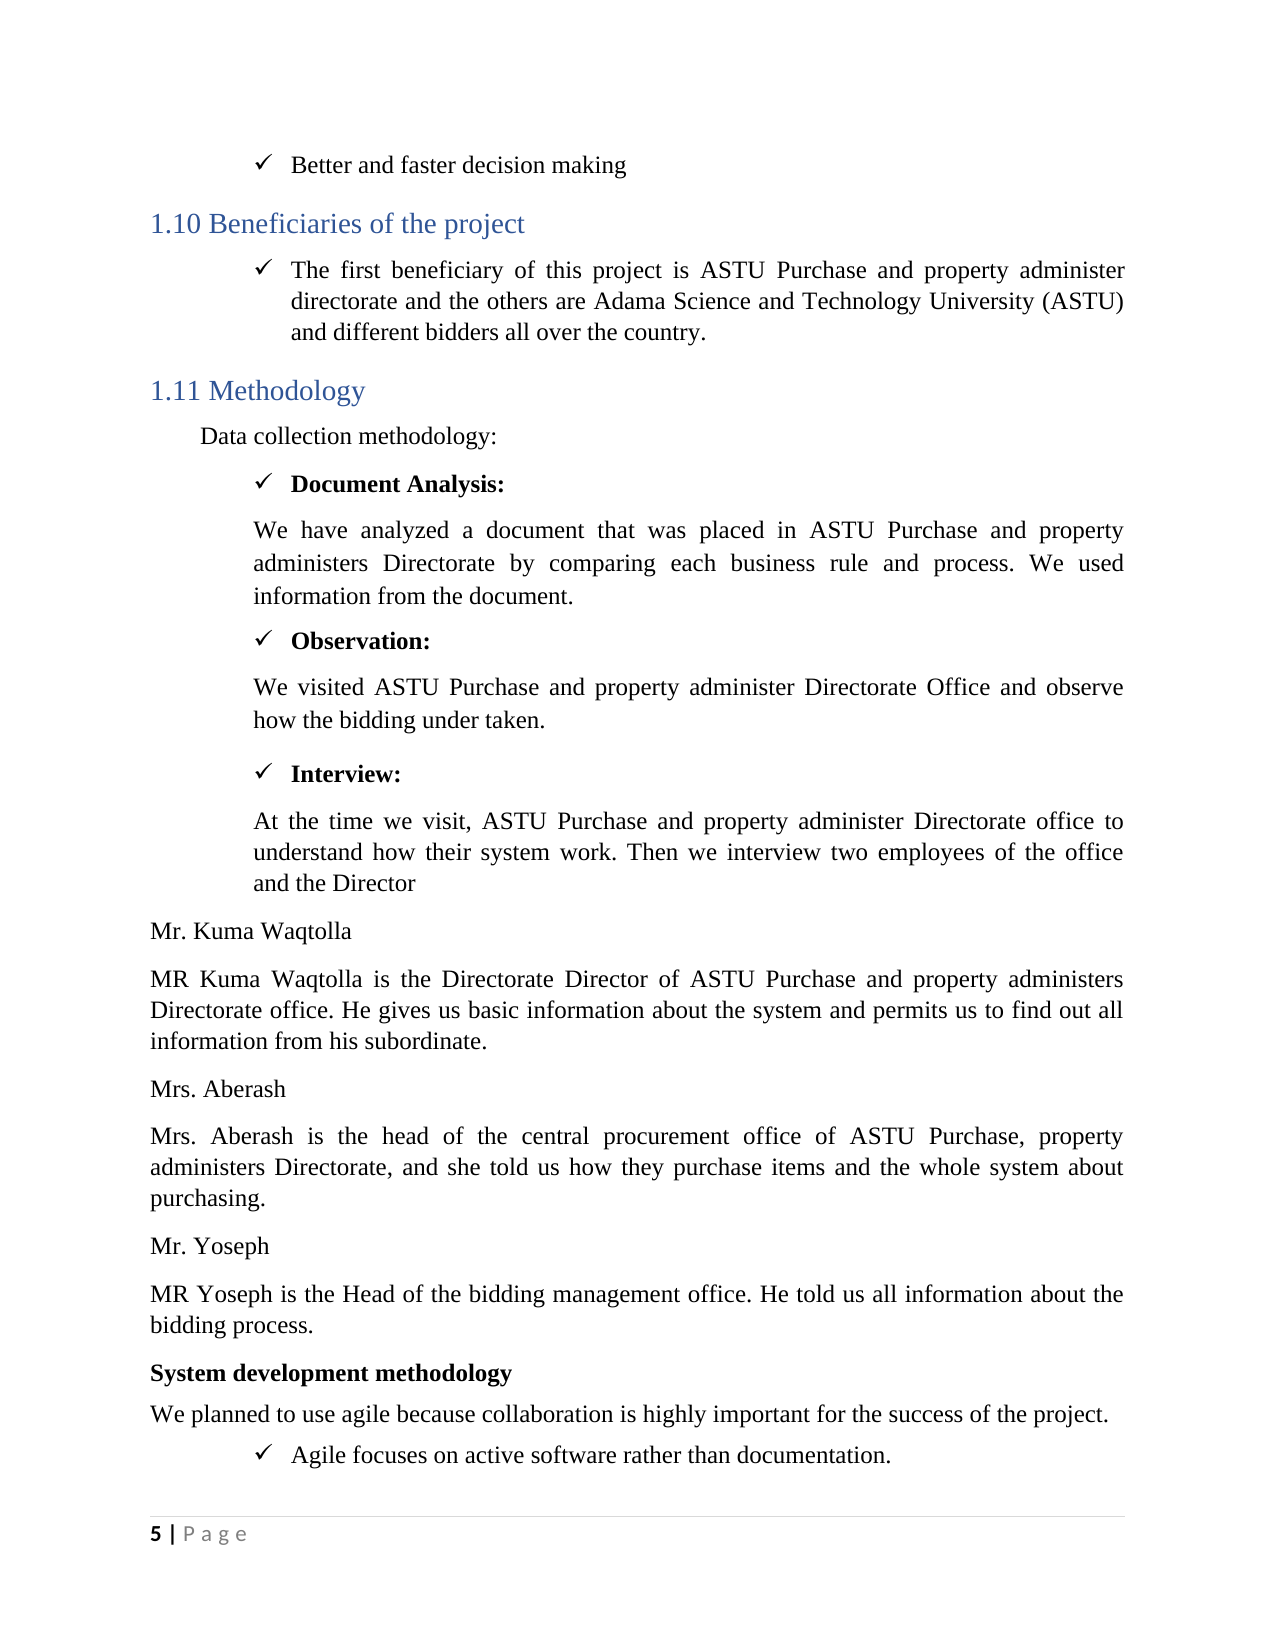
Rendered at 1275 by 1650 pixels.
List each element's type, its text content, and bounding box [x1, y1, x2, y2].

list The first beneficiary of this project is ASTU Purchase and property administer directorate and the others are Adama Science and Technology University (ASTU) and different bidders all over the country. [253, 255, 1125, 346]
subtitle 1.10 Beneficiaries of the project [150, 206, 1125, 239]
text We visited ASTU Purchase and property administer Directorate Office and observe how the bidding under taken. [253, 672, 1125, 733]
text Mrs. Aberash [150, 1074, 1125, 1102]
text Mr. Yoseph [150, 1231, 1125, 1260]
text We have analyzed a document that was placed in ASTU Purchase and property administers Directorate by comparing each business rule and process. We used information from the document. [253, 515, 1125, 609]
text Mr. Kuma Waqtolla [150, 916, 1125, 945]
text System development methodology [150, 1358, 1125, 1386]
list Better and faster decision making [253, 150, 1125, 179]
list Interview: [253, 759, 1125, 787]
text Data collection methodology: [150, 421, 1125, 450]
list Document Analysis: [253, 469, 1125, 498]
subtitle 1.11 Methodology [150, 373, 1125, 406]
text We planned to use agile because collaboration is highly important for the success of the project. [150, 1399, 1125, 1428]
text MR Yoseph is the Head of the bidding management office. He told us all information about the bidding process. [150, 1279, 1125, 1339]
list Observation: [253, 626, 1125, 655]
list Agile focuses on active software rather than documentation. [253, 1440, 1125, 1469]
text At the time we visit, ASTU Purchase and property administer Directorate office to understand how their system work. Then we interview two employees of the office and the Director [253, 806, 1125, 897]
text MR Kuma Waqtolla is the Directorate Director of ASTU Purchase and property administers Directorate office. He gives us basic information about the system and permits us to find out all information from his subordinate. [150, 964, 1125, 1055]
text Mrs. Aberash is the head of the central procurement office of ASTU Purchase, property administers Directorate, and she told us how they purchase items and the whole system about purchasing. [150, 1121, 1125, 1212]
